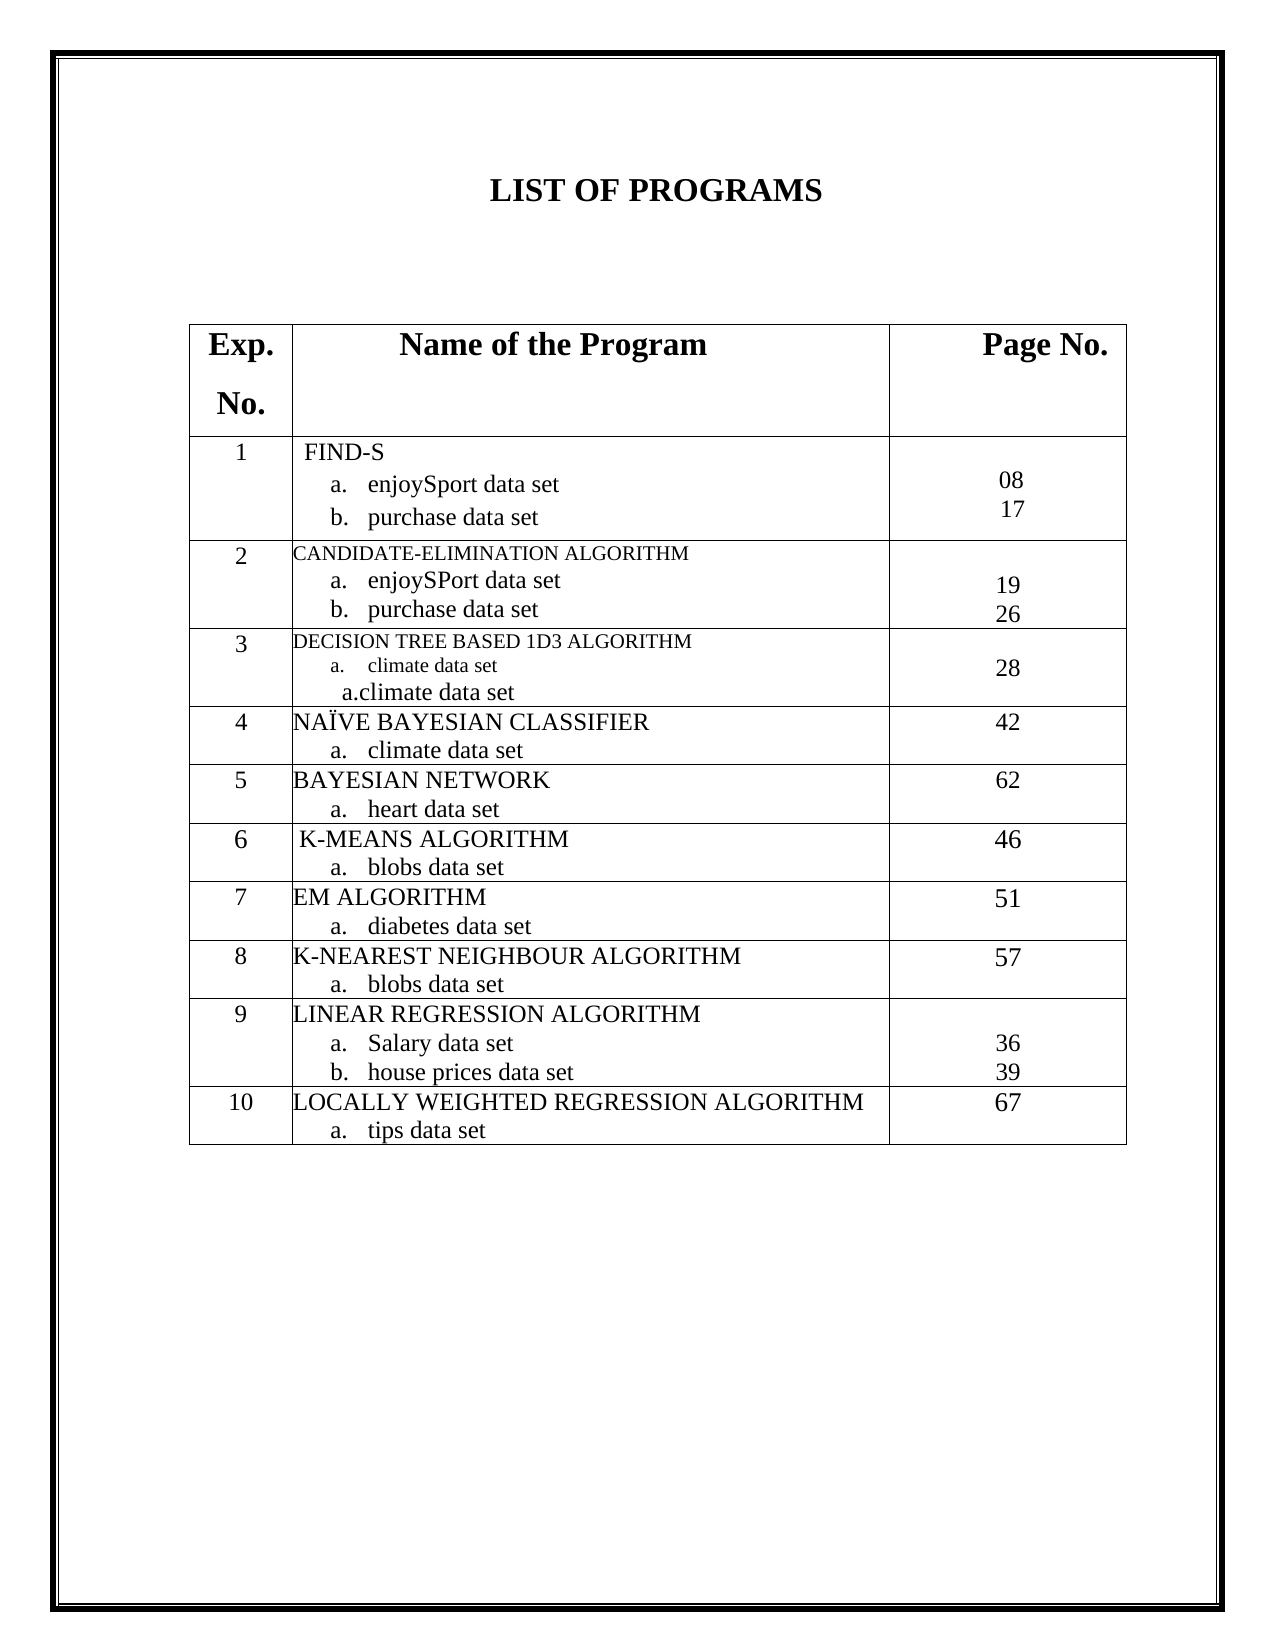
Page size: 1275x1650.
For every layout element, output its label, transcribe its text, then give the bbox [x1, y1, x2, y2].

table_header Page No. [890, 325, 1126, 436]
table_cell 62 [890, 765, 1126, 823]
table_cell 51 [890, 882, 1126, 940]
table_cell 46 [890, 824, 1126, 881]
table_cell K-NEAREST NEIGHBOUR ALGORITHM blobs data set [293, 941, 889, 998]
table_cell EM ALGORITHM diabetes data set [293, 882, 889, 940]
table_cell 10 [190, 1087, 292, 1144]
table_cell 42 [890, 707, 1126, 764]
table_cell K-MEANS ALGORITHM blobs data set [293, 824, 889, 881]
table_cell 1 [190, 437, 292, 540]
table_cell 57 [890, 941, 1126, 998]
table_cell DECISION TREE BASED 1D3 ALGORITHM climate data set a.climate data set [293, 629, 889, 706]
table_cell FIND-S enjoySport data set purchase data set [293, 437, 889, 540]
table_cell 7 [190, 882, 292, 940]
table_cell 36 39 [890, 999, 1126, 1086]
table_cell 4 [190, 707, 292, 764]
table_cell 67 [890, 1087, 1126, 1144]
table_cell 6 [190, 824, 292, 881]
table_cell 2 [190, 541, 292, 628]
table_cell CANDIDATE-ELIMINATION ALGORITHM enjoySPort data set purchase data set [293, 541, 889, 628]
text LIST OF PROGRAMS [232, 170, 1080, 208]
table_cell LINEAR REGRESSION ALGORITHM Salary data set house prices data set [293, 999, 889, 1086]
table_header Name of the Program [293, 325, 889, 436]
table_cell LOCALLY WEIGHTED REGRESSION ALGORITHM tips data set [293, 1087, 889, 1144]
table_cell NAÏVE BAYESIAN CLASSIFIER climate data set [293, 707, 889, 764]
table_cell 9 [190, 999, 292, 1086]
table_cell BAYESIAN NETWORK heart data set [293, 765, 889, 823]
table_cell 3 [190, 629, 292, 706]
table_cell 28 [890, 629, 1126, 706]
table_cell 19 26 [890, 541, 1126, 628]
table_header Exp. No. [190, 325, 292, 436]
table_cell 08 17 [890, 437, 1126, 540]
table_cell 8 [190, 941, 292, 998]
table_cell 5 [190, 765, 292, 823]
